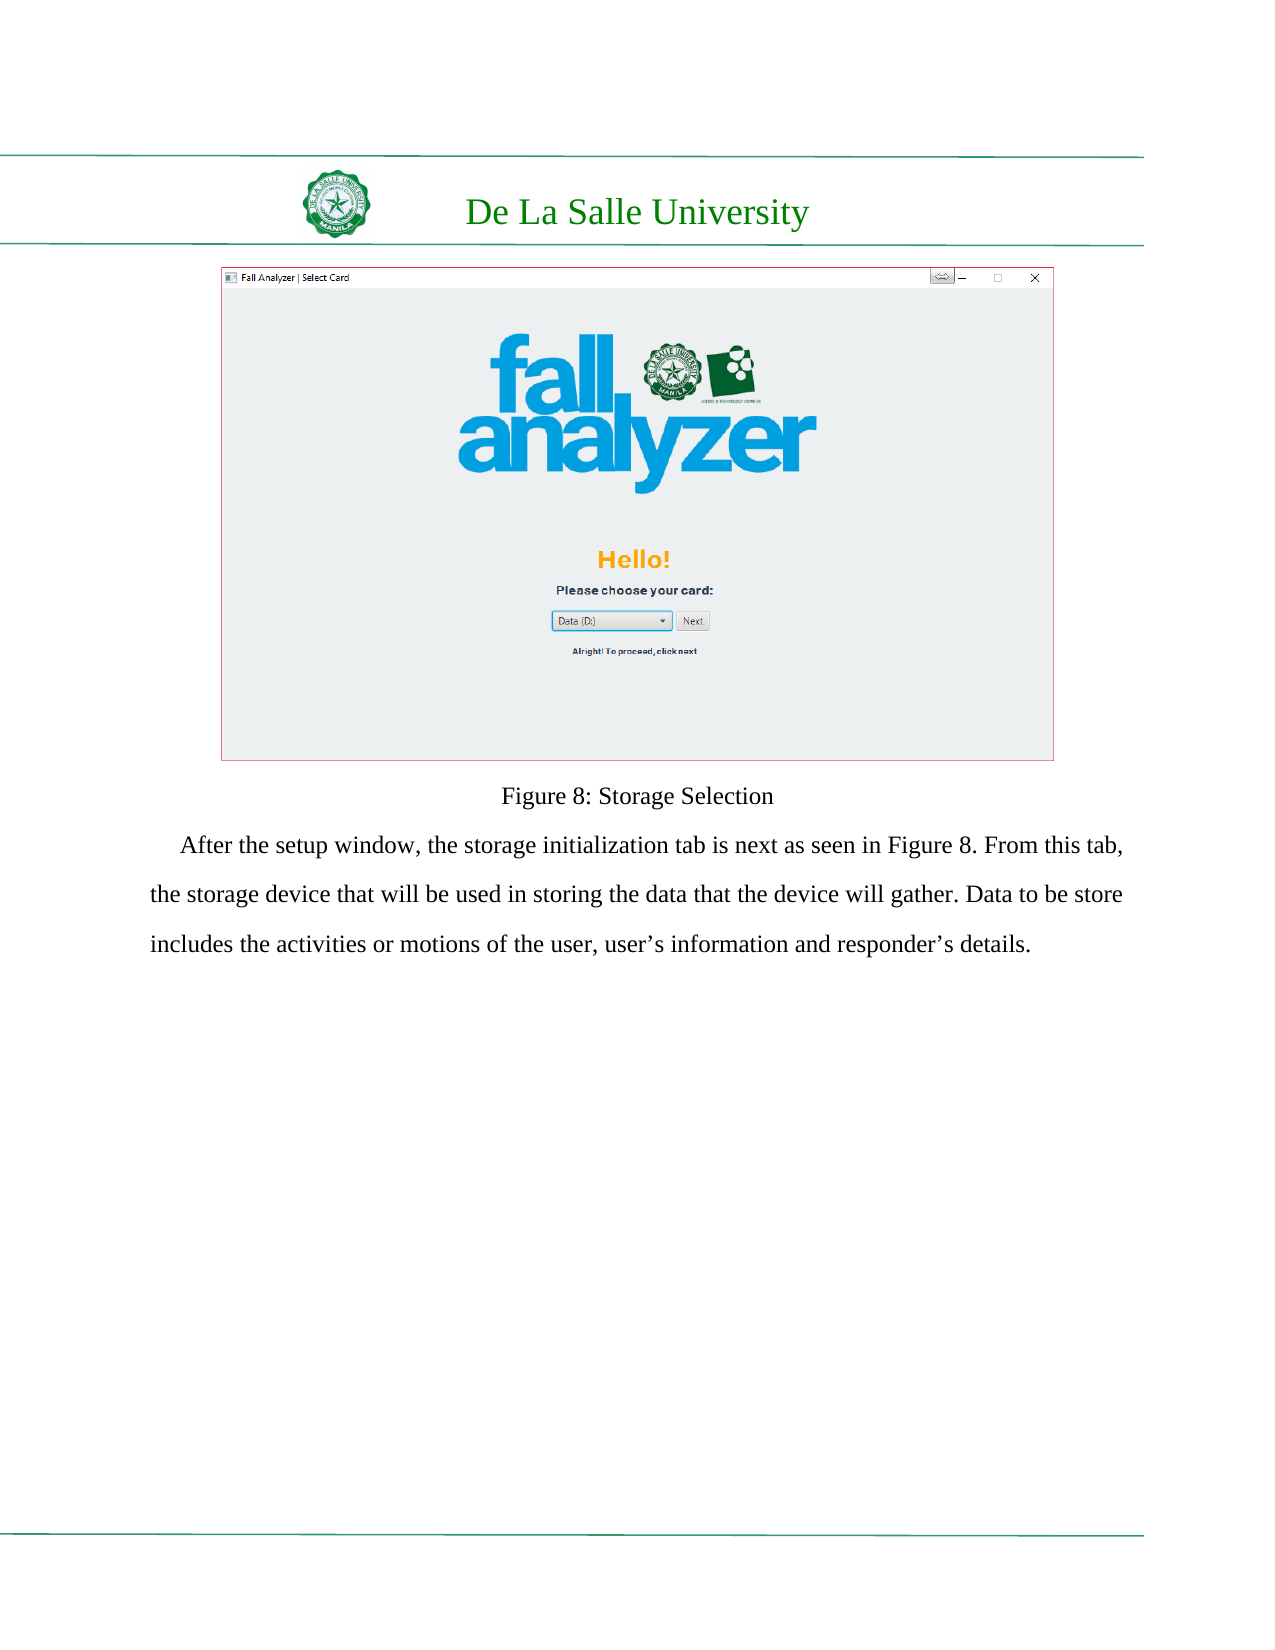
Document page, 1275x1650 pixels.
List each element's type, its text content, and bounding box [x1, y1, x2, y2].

text Figure 8: Storage Selection [150, 781, 1125, 809]
picture [221, 267, 1054, 761]
picture [301, 166, 374, 242]
text After the setup window, the storage initialization tab is next as seen in Figure 8. From this tab, the storage device that will be used in storing the data that the device will gather. Data to be store includes the activities or motions of the user, user’s information and responder’s details. [150, 830, 1125, 958]
